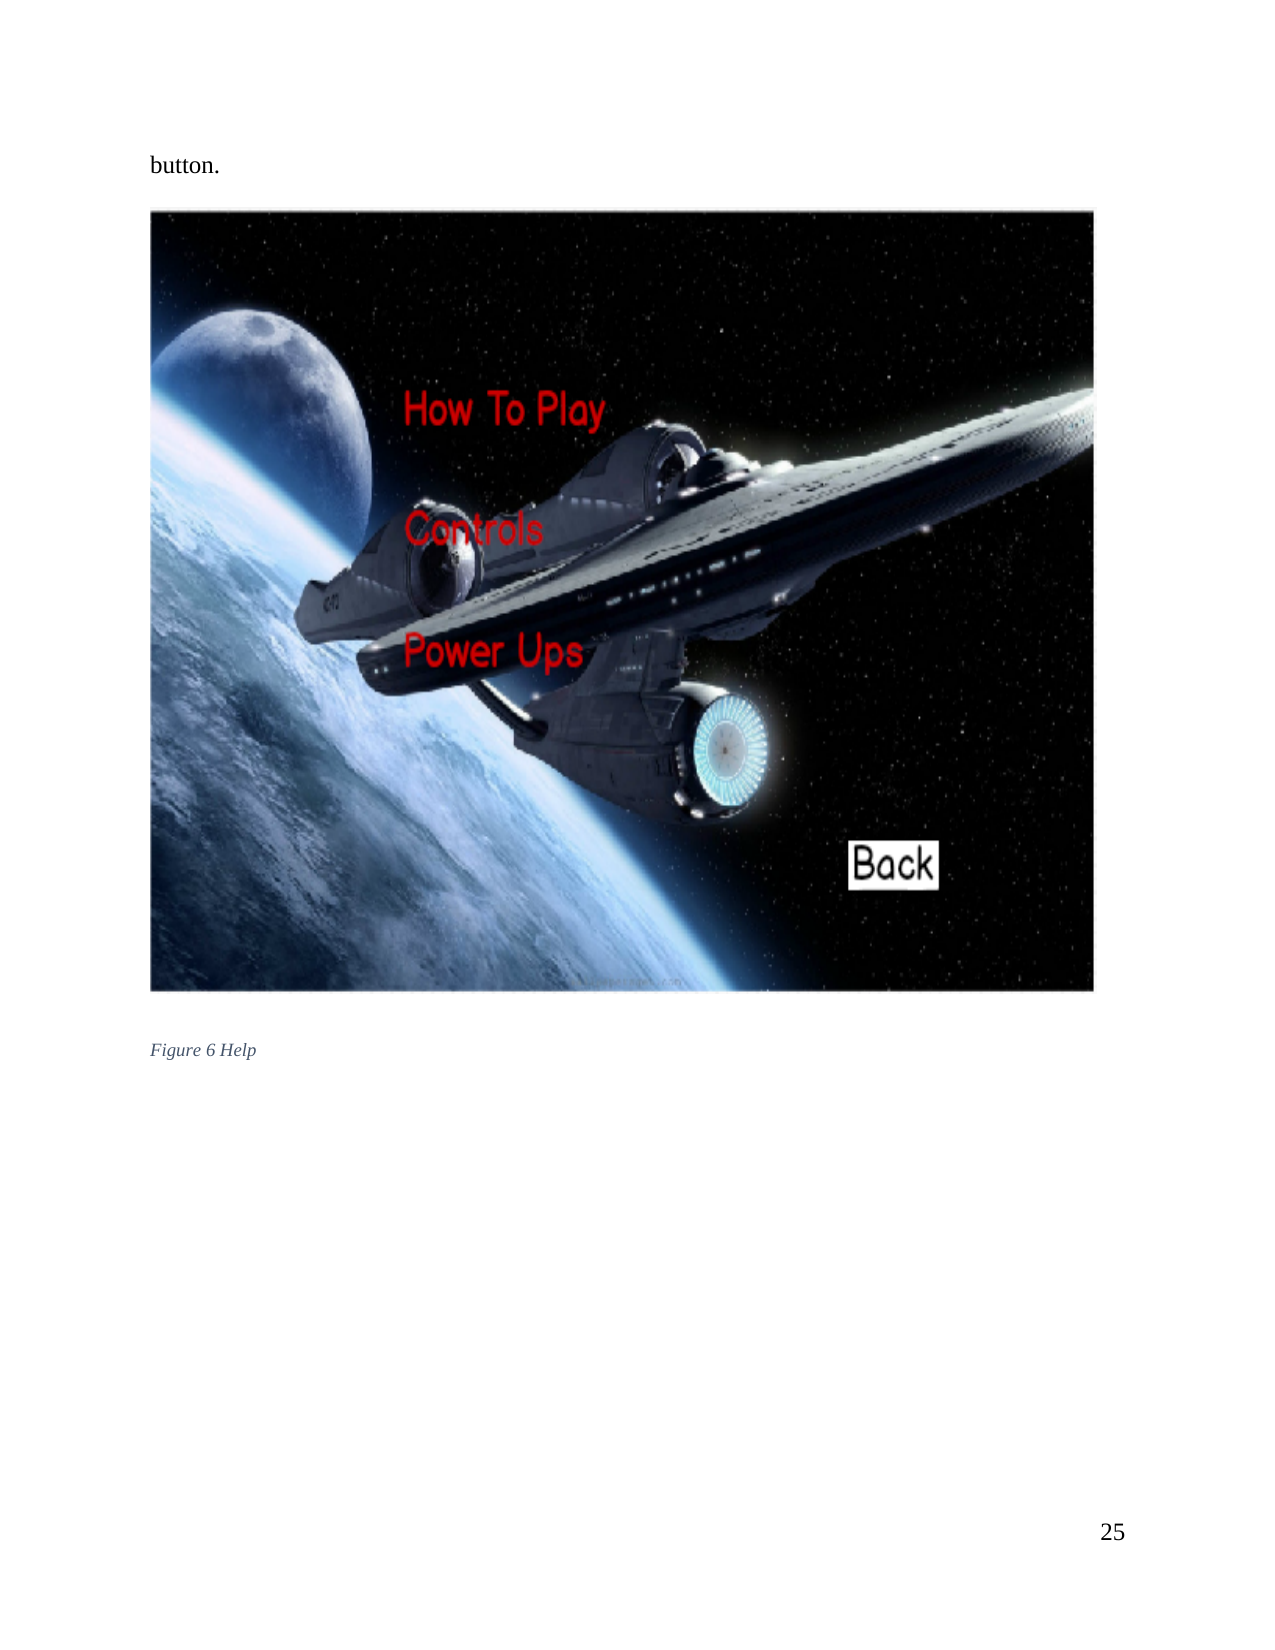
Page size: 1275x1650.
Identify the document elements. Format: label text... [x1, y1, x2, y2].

picture [150, 207, 1097, 994]
text Figure 6 Help [150, 1039, 1125, 1061]
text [150, 150, 1125, 994]
